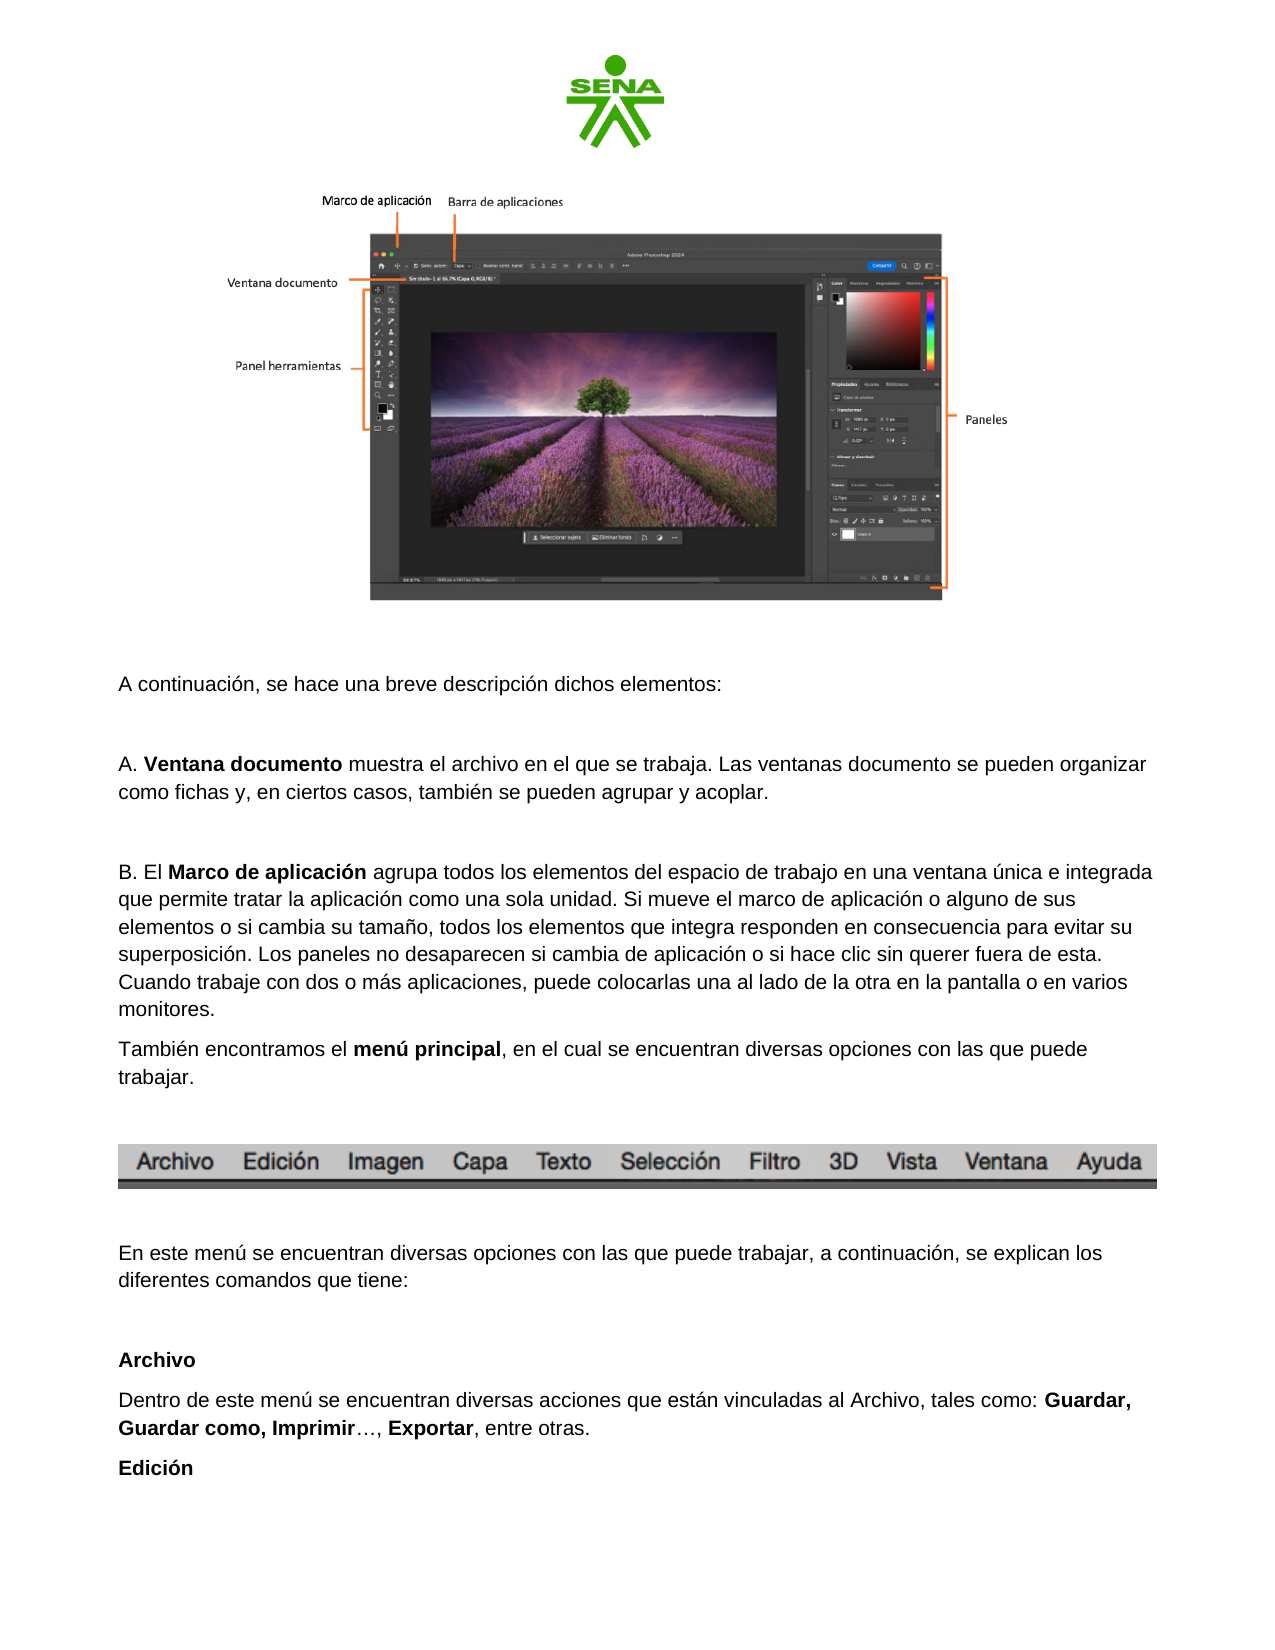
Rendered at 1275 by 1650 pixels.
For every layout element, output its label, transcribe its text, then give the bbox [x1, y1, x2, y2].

text A. Ventana documento muestra el archivo en el que se trabaja. Las ventanas documento se pueden organizar como fichas y, en ciertos casos, también se pueden agrupar y acoplar. [118, 752, 1157, 803]
text Archivo [118, 1348, 1157, 1372]
picture [566, 55, 664, 148]
text En este menú se encuentran diversas opciones con las que puede trabajar, a continuación, se explican los diferentes comandos que tiene: [118, 1241, 1157, 1292]
text B. El Marco de aplicación agrupa todos los elementos del espacio de trabajo en una ventana única e integrada que permite tratar la aplicación como una sola unidad. Si mueve el marco de aplicación o alguno de sus elementos o si cambia su tamaño, todos los elementos que integra responden en consecuencia para evitar su superposición. Los paneles no desaparecen si cambia de aplicación o si hace clic sin querer fuera de esta. Cuando trabaje con dos o más aplicaciones, puede colocarlas una al lado de la otra en la pantalla o en varios monitores. [118, 859, 1157, 1021]
text A continuación, se hace una breve descripción dichos elementos: [118, 672, 1157, 696]
text Edición [118, 1456, 1157, 1480]
text También encontramos el menú principal, en el cual se encuentran diversas opciones con las que puede trabajar. [118, 1037, 1157, 1088]
picture [208, 177, 1067, 620]
picture [118, 1144, 1157, 1189]
text Dentro de este menú se encuentran diversas acciones que están vinculadas al Archivo, tales como: Guardar, Guardar como, Imprimir…, Exportar, entre otras. [118, 1388, 1157, 1440]
